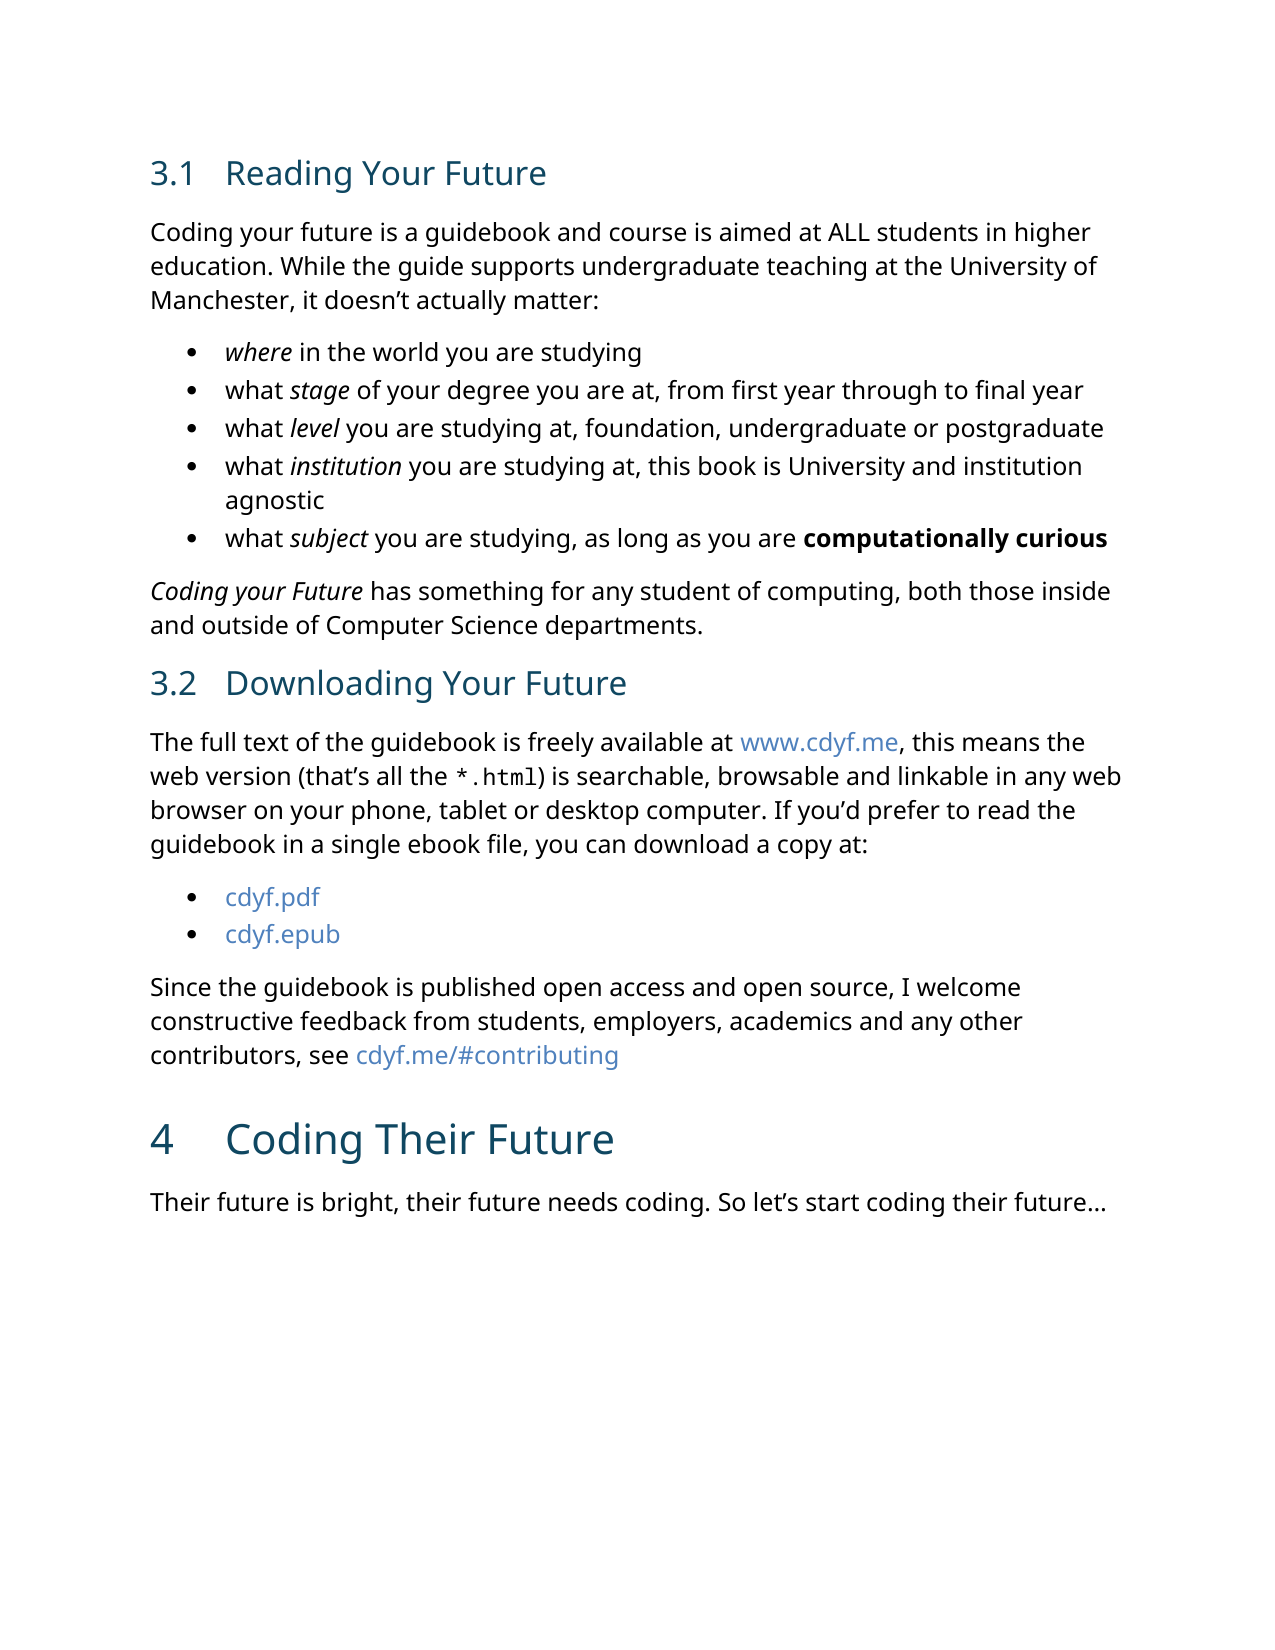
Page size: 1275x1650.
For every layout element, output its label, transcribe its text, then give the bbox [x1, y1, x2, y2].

subtitle 4 Coding Their Future [150, 1109, 1125, 1166]
list cdyf.pdf [187, 879, 1125, 913]
subtitle 3.2 Downloading Your Future [150, 660, 1125, 706]
list what stage of your degree you are at, from first year through to final year [187, 373, 1125, 407]
text Coding your Future has something for any student of computing, both those inside and outside of Computer Science departments. 👨🏿‍💻👨‍💻👩🏽‍💻👩‍💻👩🏿‍💻 [150, 573, 1125, 641]
text Since the guidebook is published open access and open source, I welcome constructive feedback from students, employers, academics and any other contributors, see cdyf.me/#contributing [150, 970, 1125, 1072]
subtitle 3.1 Reading Your Future [150, 150, 1125, 195]
list where in the world you are studying [187, 335, 1125, 369]
list what subject you are studying, as long as you are computationally curious [187, 520, 1125, 554]
list cdyf.epub [187, 917, 1125, 951]
text Coding your future is a guidebook and course is aimed at ALL students in higher education. While the guide supports undergraduate teaching at the University of Manchester, it doesn’t actually matter: [150, 214, 1125, 316]
text Their future is bright, their future needs coding. So let’s start coding their future… [150, 1185, 1125, 1219]
list what institution you are studying at, this book is University and institution agnostic [187, 448, 1125, 517]
list what level you are studying at, foundation, undergraduate or postgraduate [187, 411, 1125, 445]
text The full text of the guidebook is freely available at www.cdyf.me, this means the web version (that’s all the *.html) is searchable, browsable and linkable in any web browser on your phone, tablet or desktop computer. If you’d prefer to read the guidebook in a single ebook file, you can download a copy at: [150, 724, 1125, 861]
